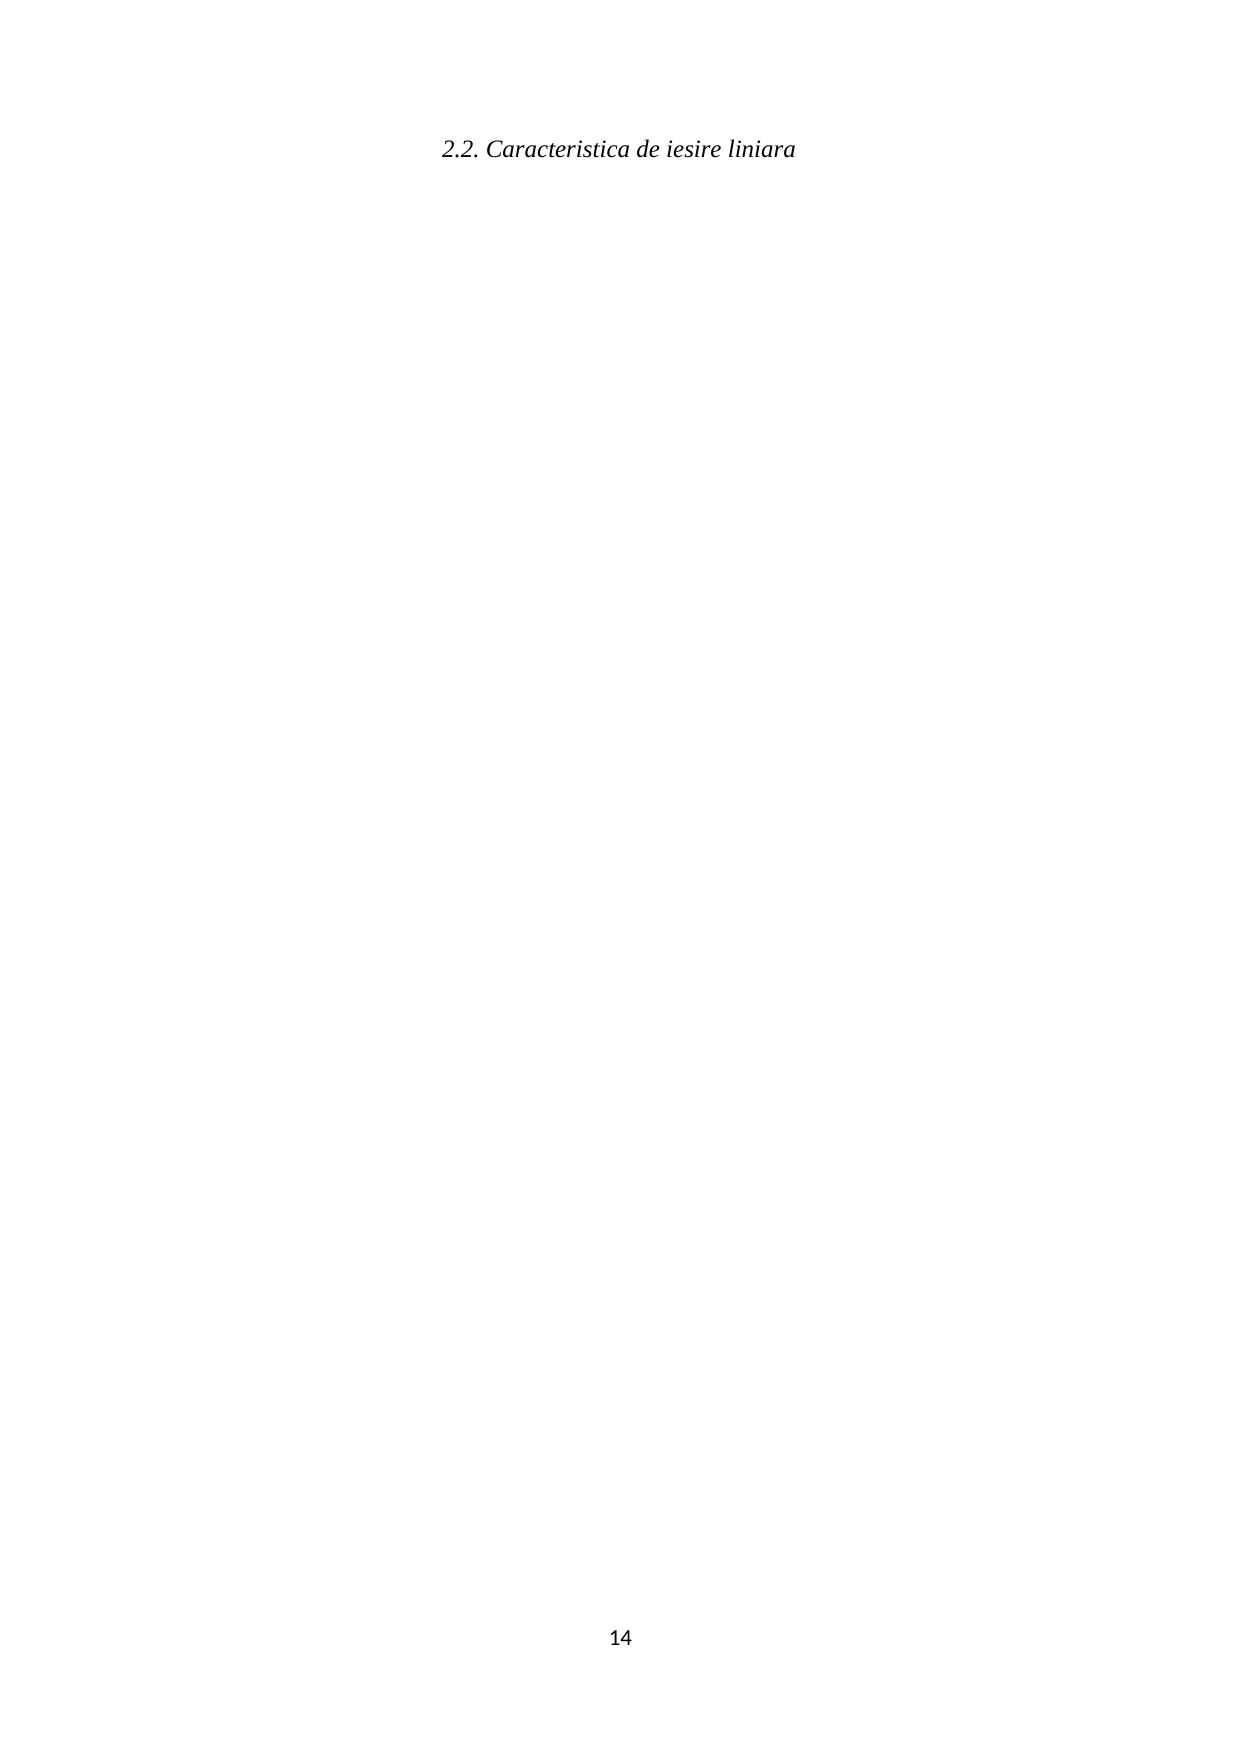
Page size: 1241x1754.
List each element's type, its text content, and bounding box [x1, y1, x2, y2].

text 2.2. Caracteristica de iesire liniara [130, 134, 1110, 163]
